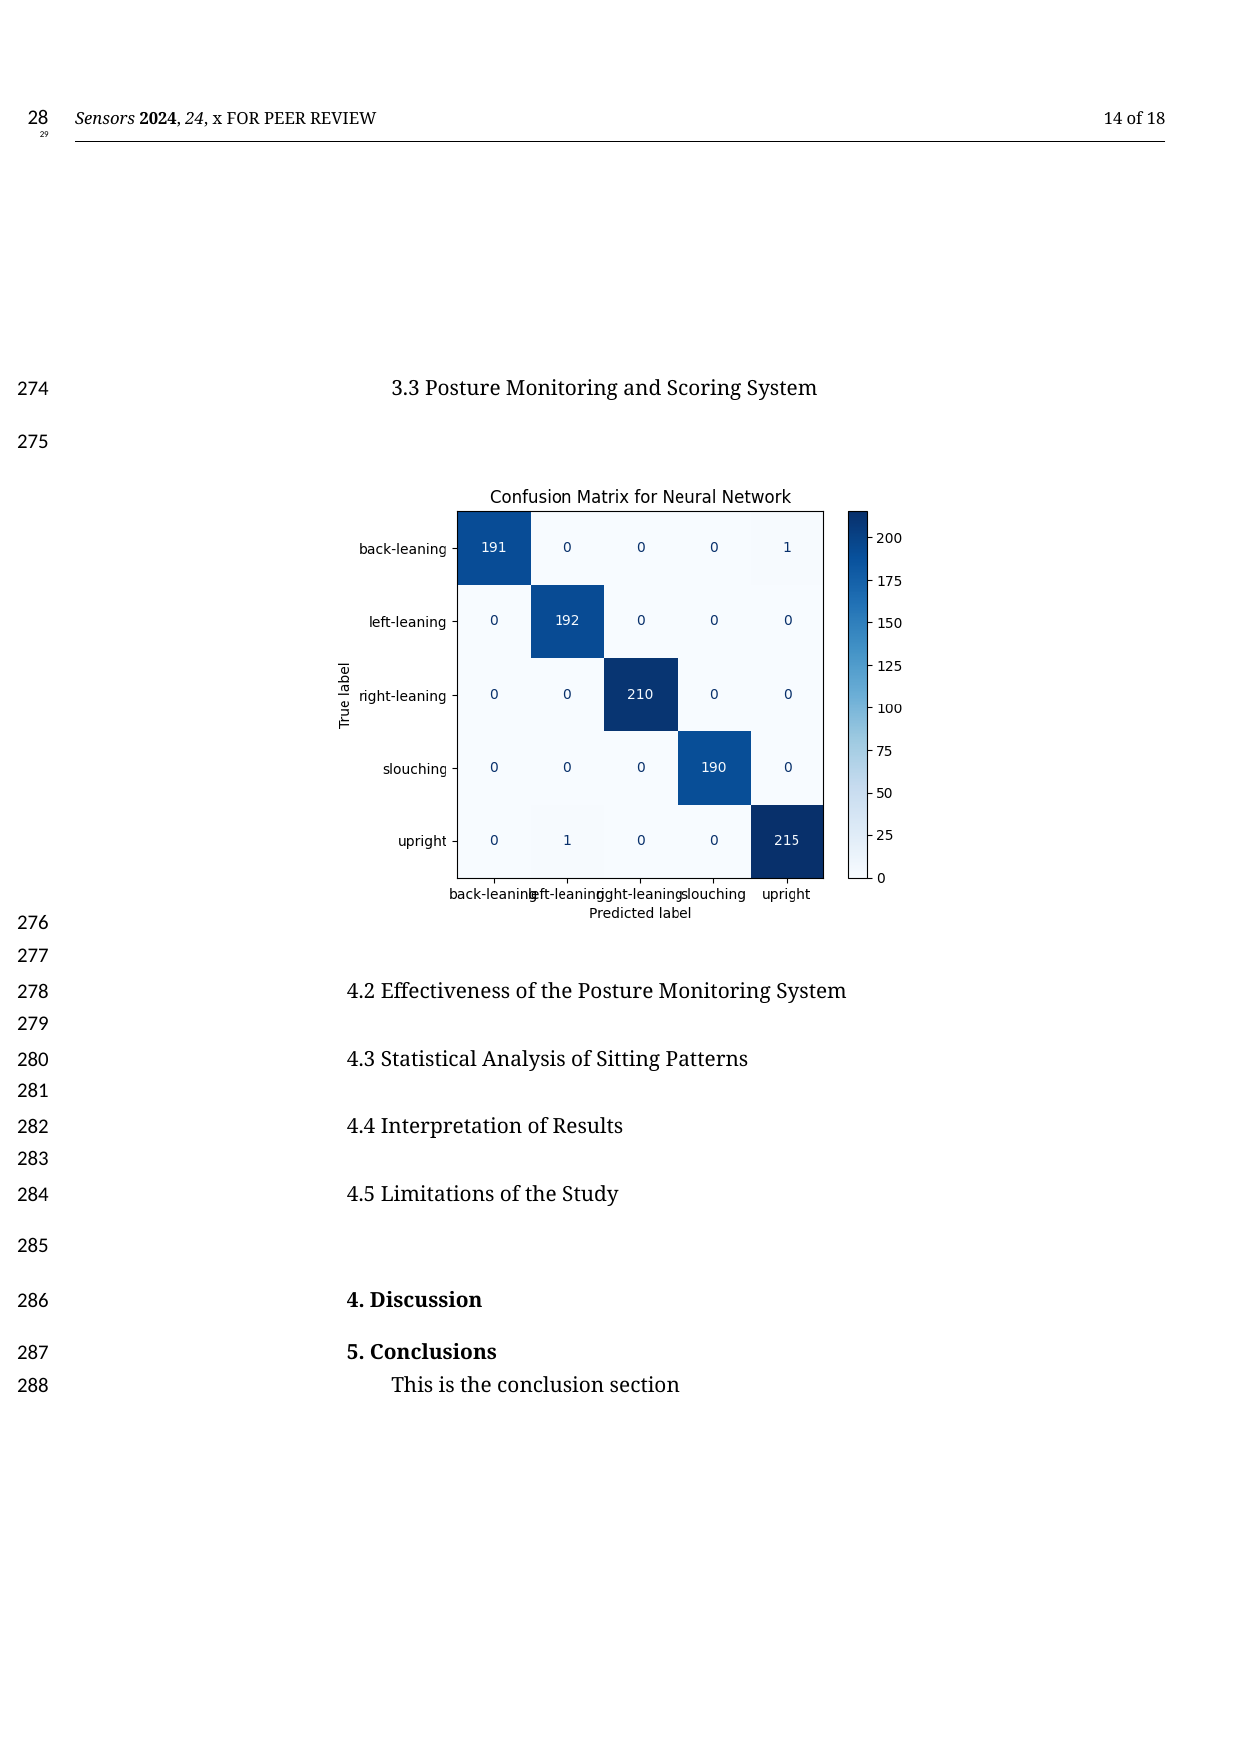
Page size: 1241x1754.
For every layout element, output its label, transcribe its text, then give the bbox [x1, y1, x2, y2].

subtitle 4. Discussion [347, 1286, 1165, 1313]
picture [329, 479, 911, 930]
text 3.3 Posture Monitoring and Scoring System [347, 374, 1165, 401]
text This is the conclusion section [347, 1371, 1165, 1398]
subtitle 4.4 Interpretation of Results [347, 1112, 1165, 1139]
subtitle 4.5 Limitations of the Study [347, 1180, 1165, 1207]
subtitle 4.3 Statistical Analysis of Sitting Patterns [347, 1044, 1165, 1071]
subtitle 4.2 Effectiveness of the Posture Monitoring System [347, 977, 1165, 1003]
subtitle 5. Conclusions [347, 1338, 1165, 1365]
